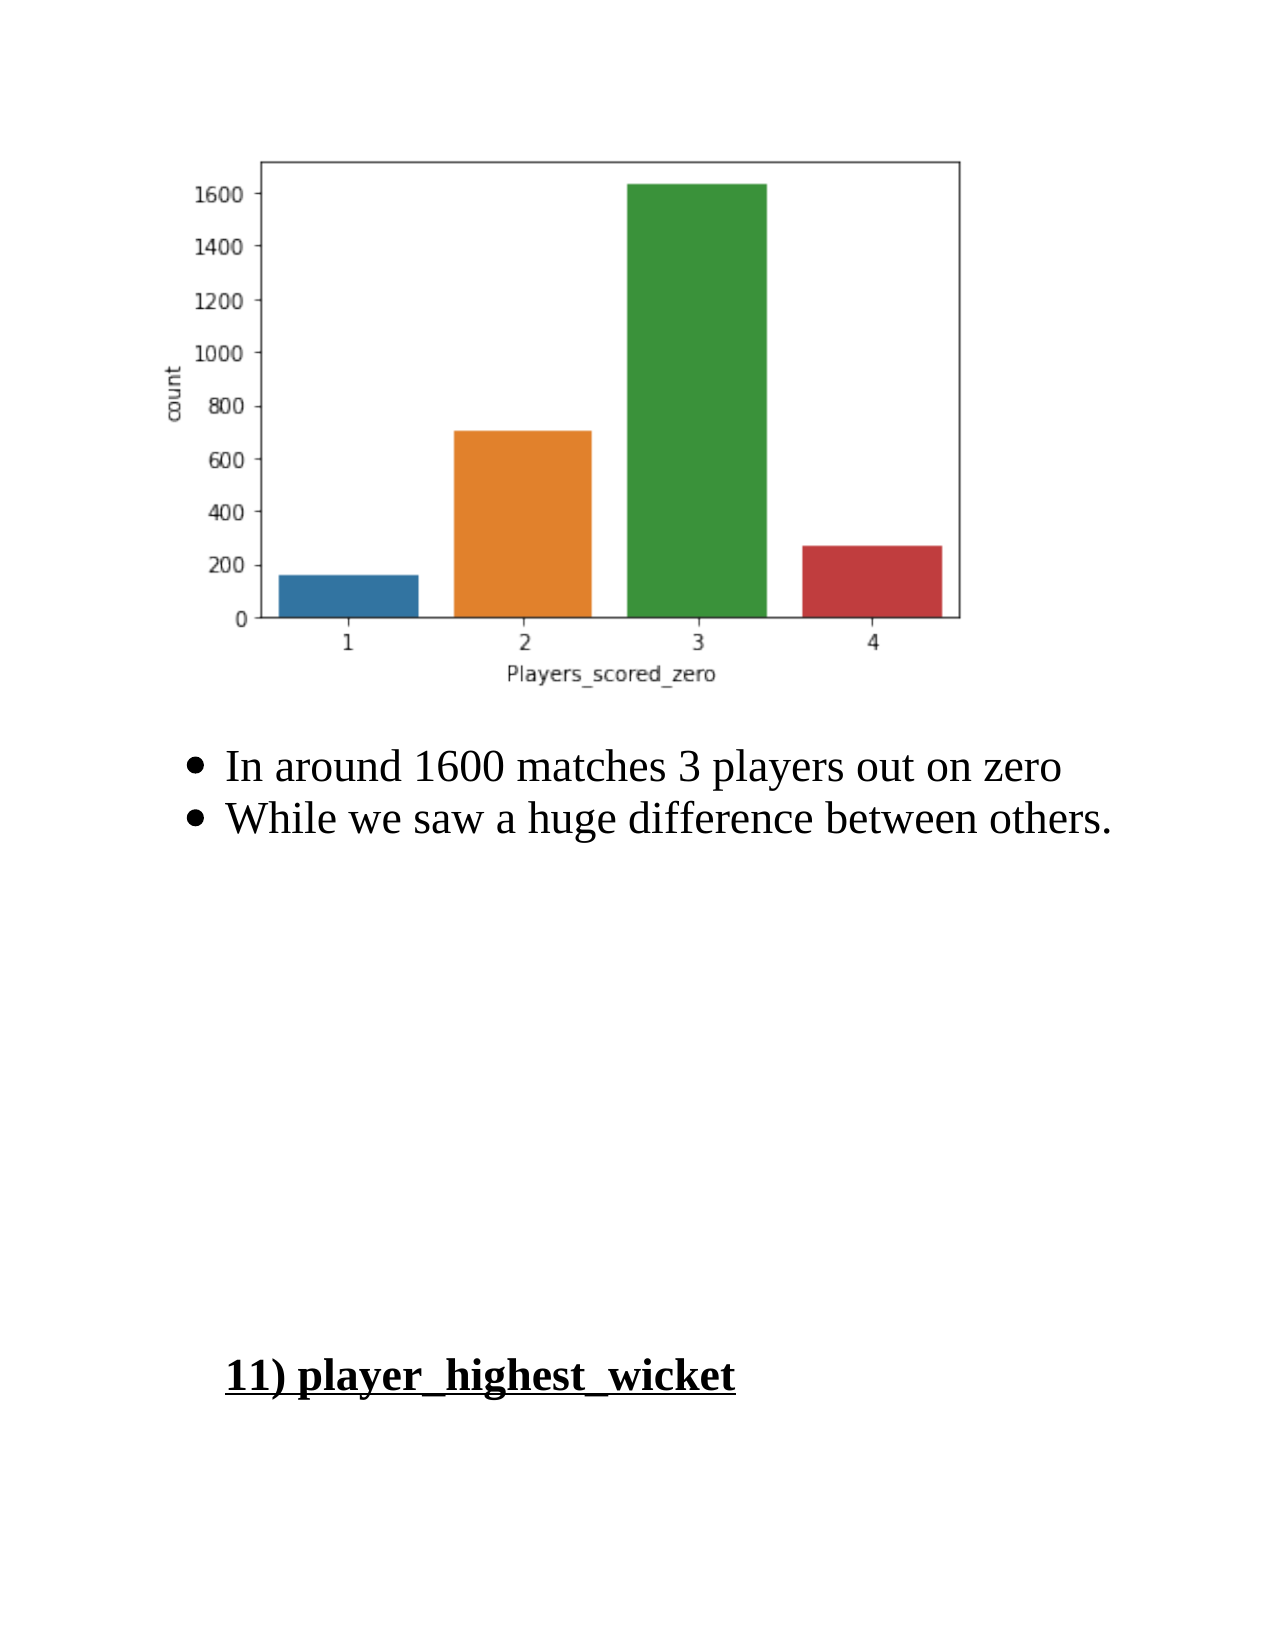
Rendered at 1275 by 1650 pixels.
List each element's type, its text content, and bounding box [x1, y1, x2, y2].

list While we saw a huge difference between others. [187, 791, 1125, 844]
list In around 1600 matches 3 players out on zero [187, 738, 1125, 791]
picture [150, 150, 974, 699]
text 11) player_highest_wicket [225, 1347, 1125, 1400]
